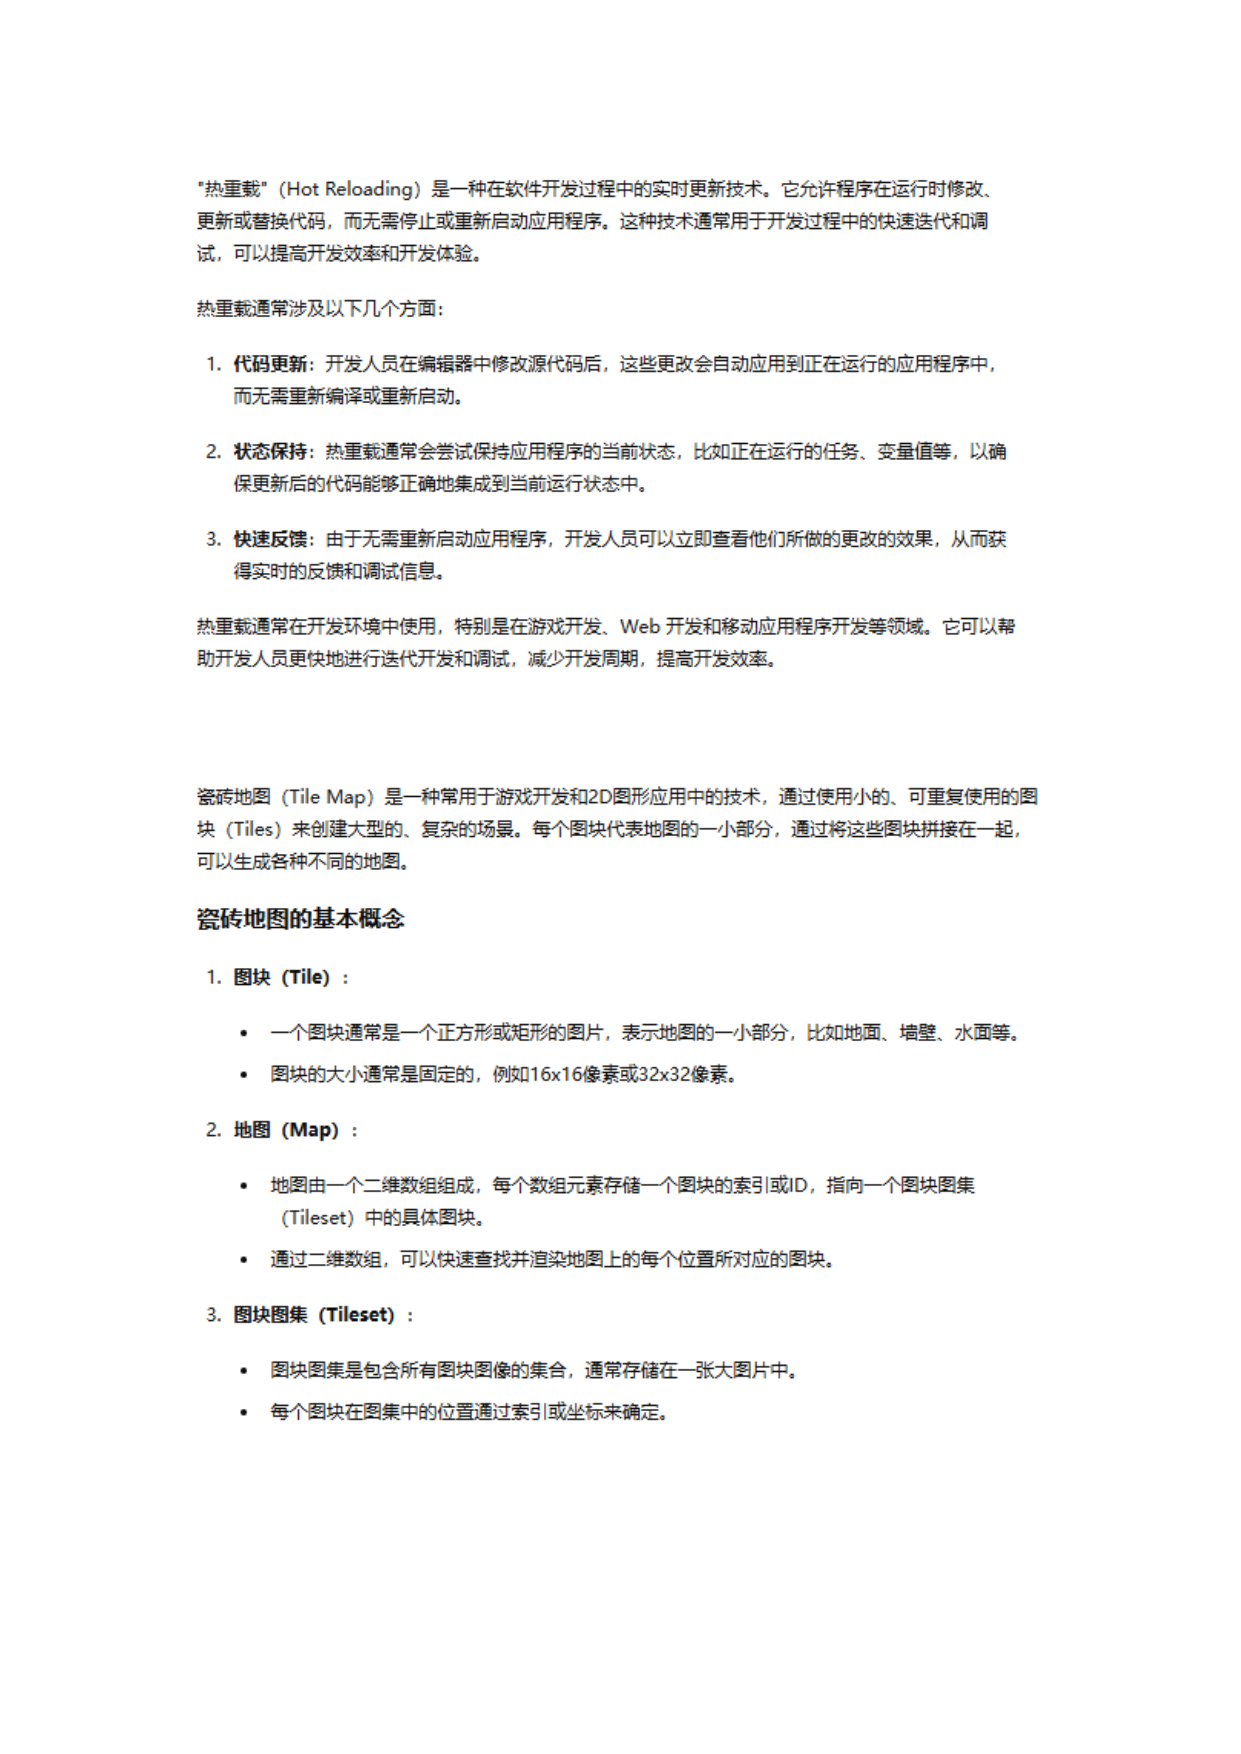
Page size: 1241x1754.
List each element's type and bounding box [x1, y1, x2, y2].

picture [187, 162, 1052, 681]
picture [187, 779, 1053, 1428]
